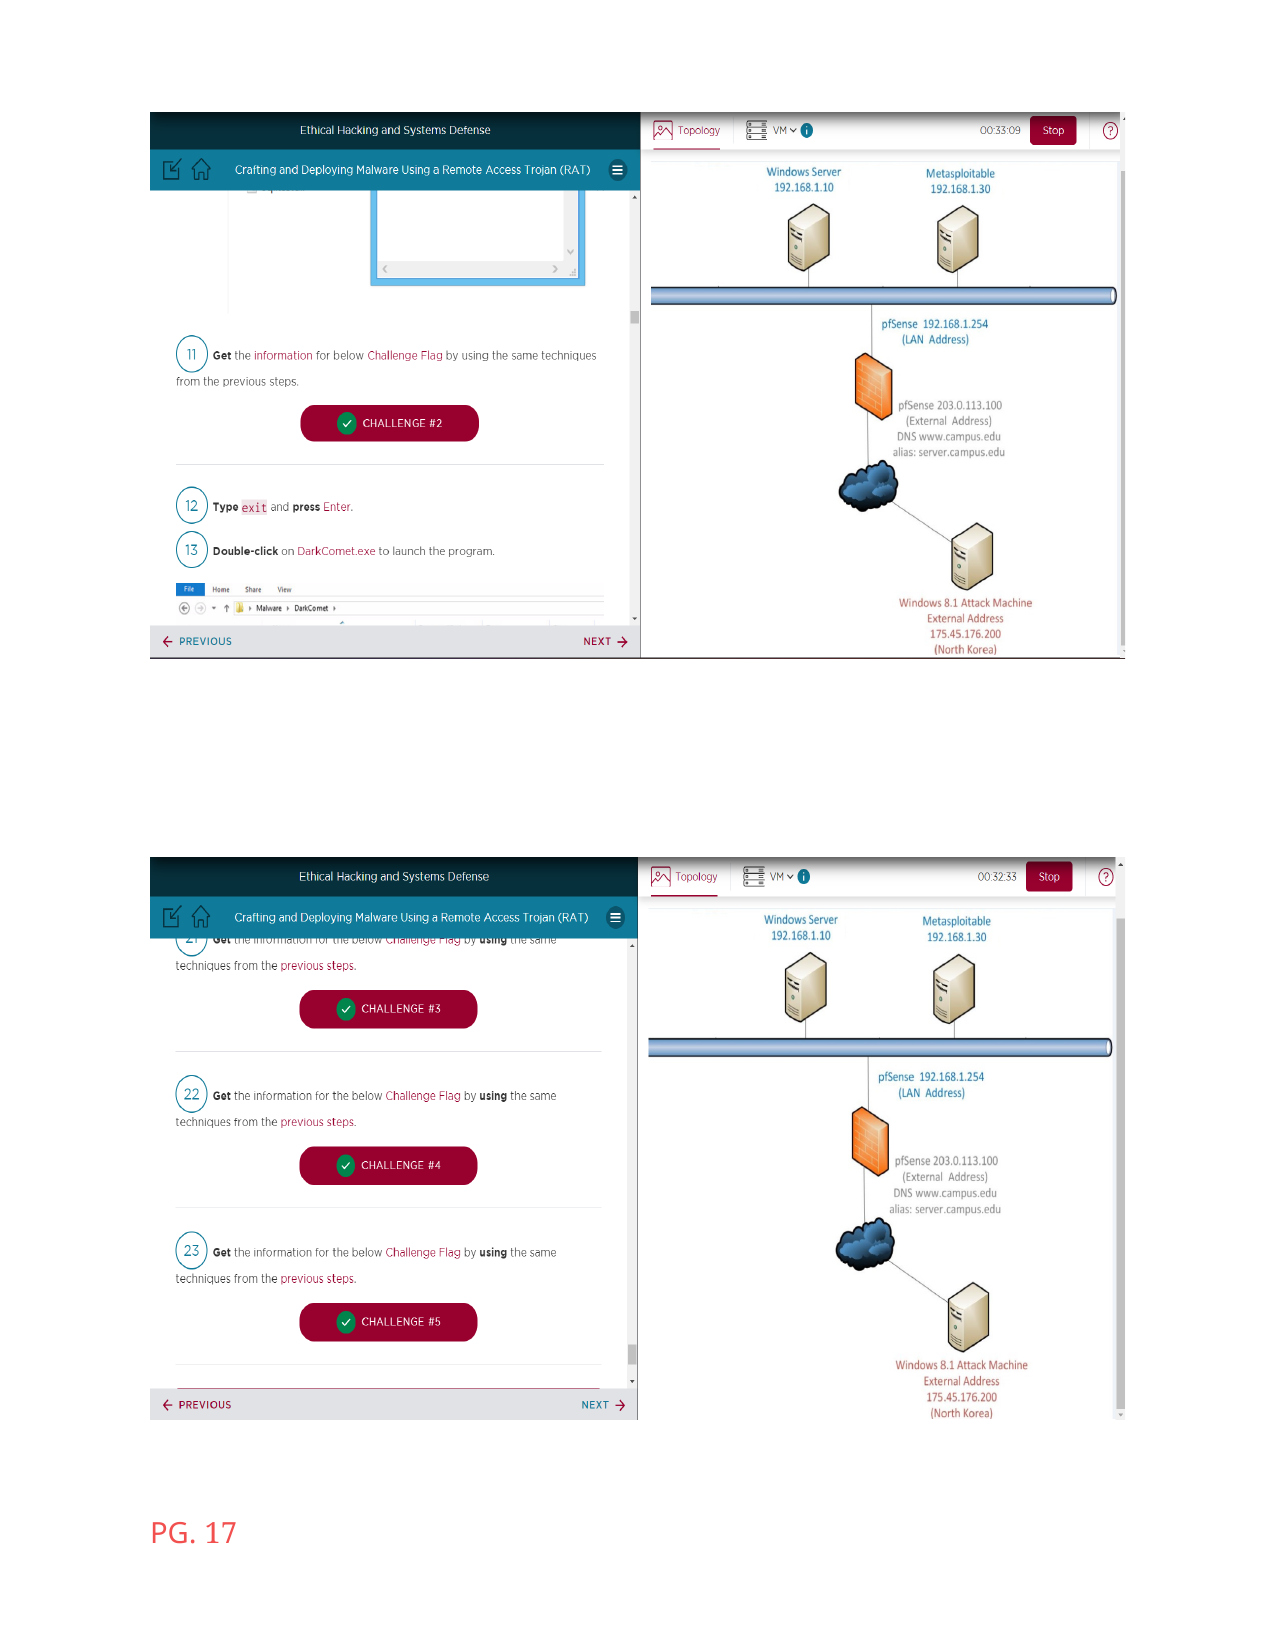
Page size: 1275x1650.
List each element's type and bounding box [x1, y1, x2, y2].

picture [150, 857, 1125, 1420]
picture [150, 112, 1125, 659]
